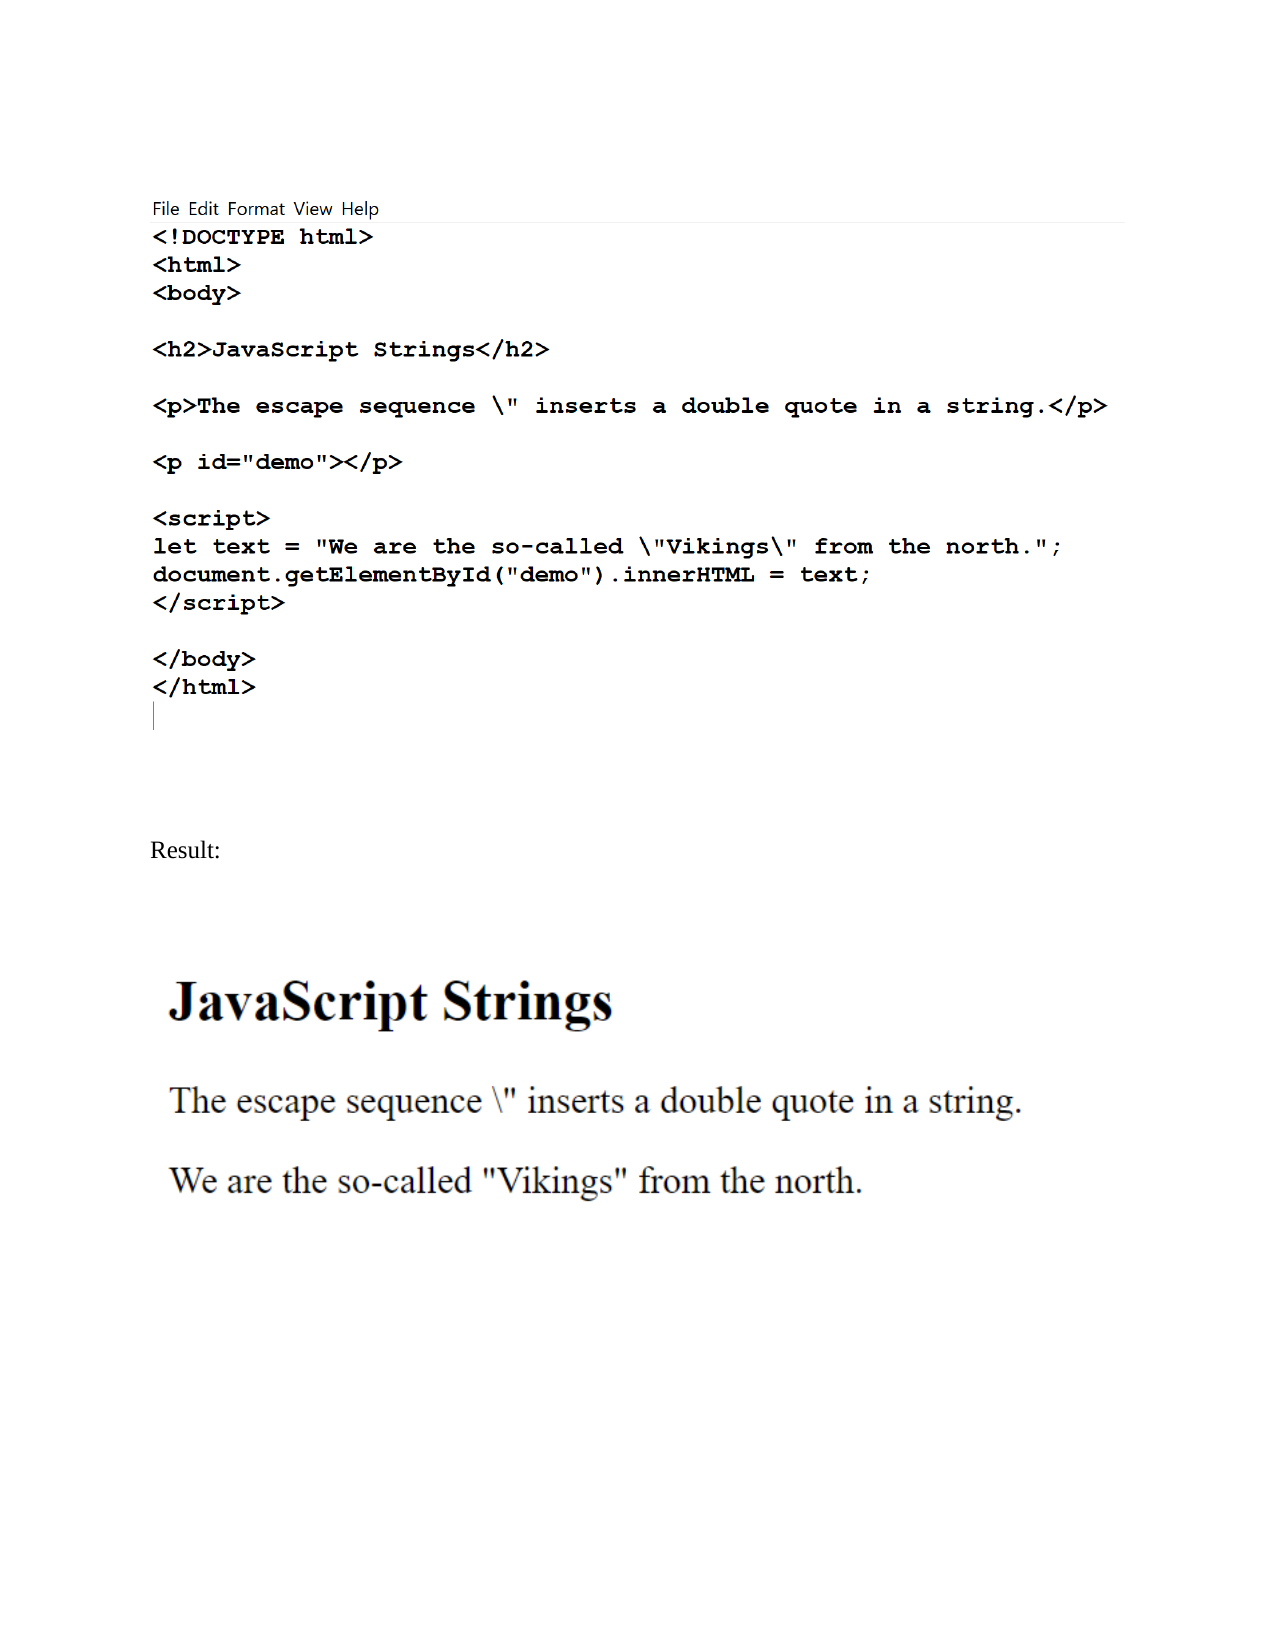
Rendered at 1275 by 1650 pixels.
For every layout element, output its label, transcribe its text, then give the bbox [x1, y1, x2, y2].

picture [150, 930, 1125, 1288]
text Result: [150, 835, 1125, 863]
picture [150, 197, 1125, 768]
